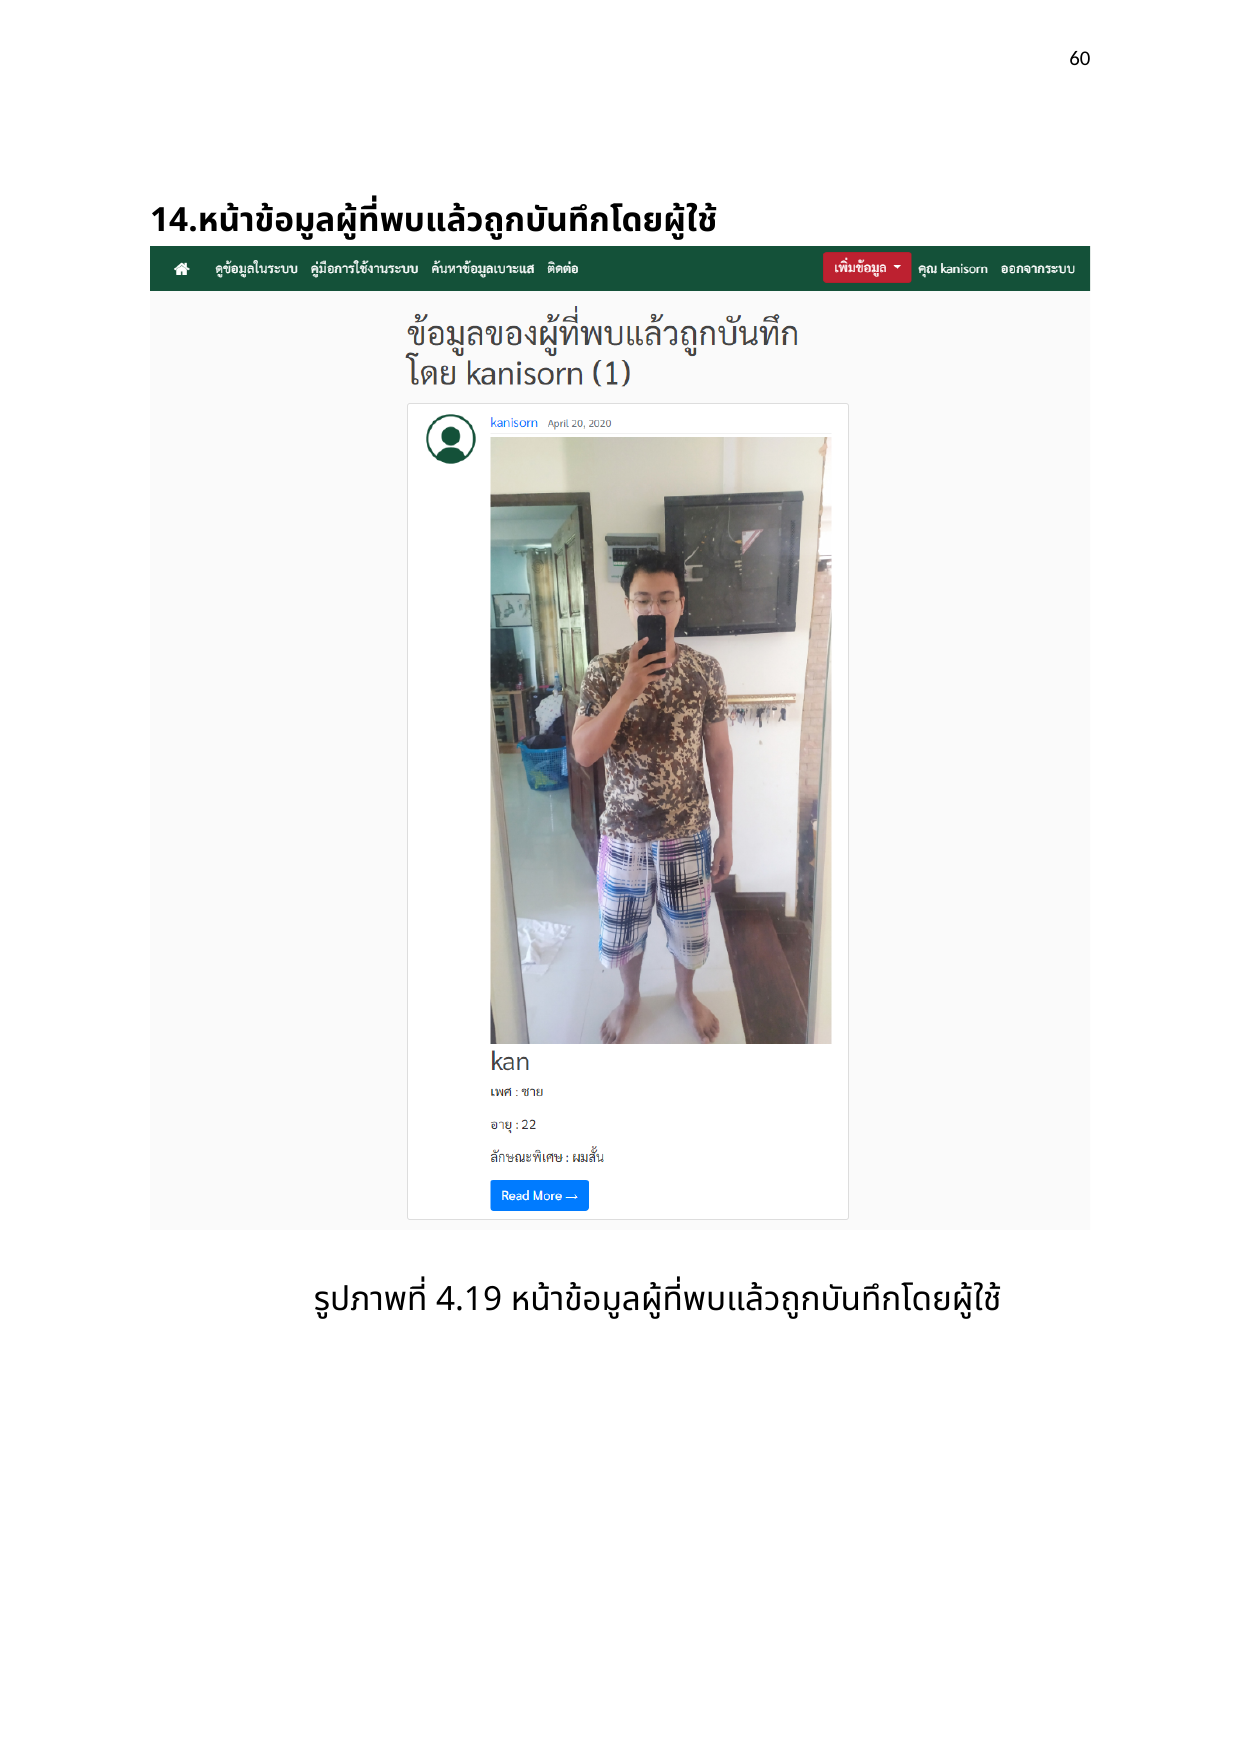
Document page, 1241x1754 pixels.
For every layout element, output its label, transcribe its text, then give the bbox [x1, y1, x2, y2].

text รูปภาพที่ 4.19 หน้าข้อมูลผู้ที่พบแล้วถูกบันทึกโดยผู้ใช้ [150, 1275, 1090, 1326]
picture [150, 246, 1091, 1230]
text 14.หน้าข้อมูลผู้ที่พบแล้วถูกบันทึกโดยผู้ใช้ [150, 195, 1090, 246]
